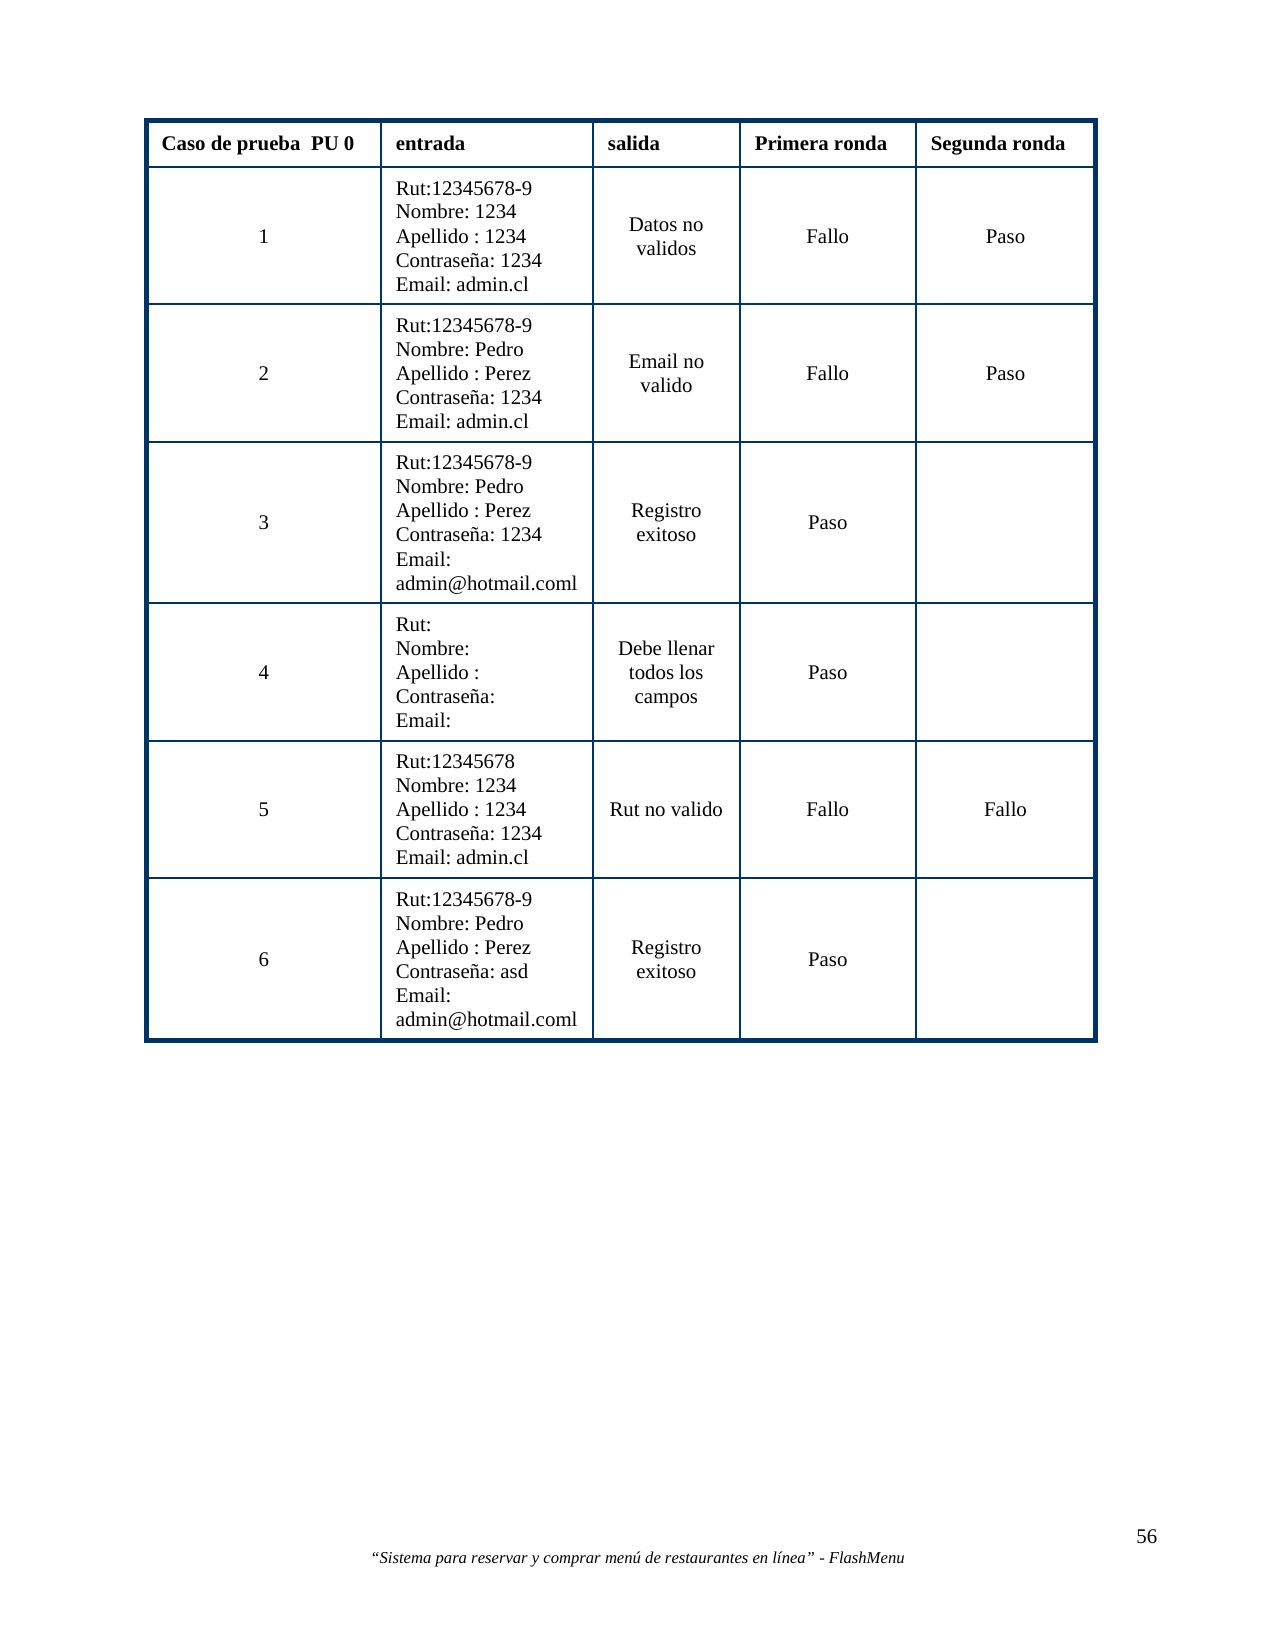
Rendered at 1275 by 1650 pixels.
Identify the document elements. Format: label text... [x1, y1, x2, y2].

table_header salida [594, 123, 739, 166]
table_cell 6 [149, 879, 380, 1038]
table_cell Rut: Nombre: Apellido : Contraseña: Email: [382, 604, 592, 739]
table_cell Rut:12345678 Nombre: 1234 Apellido : 1234 Contraseña: 1234 Email: admin.cl [382, 742, 592, 877]
table_cell Rut:12345678-9 Nombre: Pedro Apellido : Perez Contraseña: asd Email: admin@hotmail.coml [382, 879, 592, 1038]
table_header Segunda ronda [917, 123, 1093, 166]
table_cell 2 [149, 305, 380, 441]
table_cell Rut:12345678-9 Nombre: Pedro Apellido : Perez Contraseña: 1234 Email: admin.cl [382, 305, 592, 441]
table_cell Paso [917, 168, 1093, 303]
table_cell 4 [149, 604, 380, 739]
table_cell Registro exitoso [594, 443, 739, 602]
table_cell Fallo [917, 742, 1093, 877]
table_cell Paso [741, 443, 915, 602]
table_header Caso de prueba PU 0 [149, 123, 380, 166]
table_cell [917, 879, 1093, 1038]
table_cell 3 [149, 443, 380, 602]
table_cell Fallo [741, 168, 915, 303]
table_cell Rut no valido [594, 742, 739, 877]
table_cell 5 [149, 742, 380, 877]
table_cell Email no valido [594, 305, 739, 441]
table_cell Datos no validos [594, 168, 739, 303]
table_cell Rut:12345678-9 Nombre: Pedro Apellido : Perez Contraseña: 1234 Email: admin@hotmail.coml [382, 443, 592, 602]
table_cell Fallo [741, 742, 915, 877]
table_cell Registro exitoso [594, 879, 739, 1038]
table_cell 1 [149, 168, 380, 303]
table_cell Rut:12345678-9 Nombre: 1234 Apellido : 1234 Contraseña: 1234 Email: admin.cl [382, 168, 592, 303]
table_cell [917, 604, 1093, 739]
table_cell Debe llenar todos los campos [594, 604, 739, 739]
table_cell Fallo [741, 305, 915, 441]
table_cell Paso [741, 879, 915, 1038]
table_cell Paso [741, 604, 915, 739]
table_header entrada [382, 123, 592, 166]
table_cell [917, 443, 1093, 602]
table_cell Paso [917, 305, 1093, 441]
table_header Primera ronda [741, 123, 915, 166]
